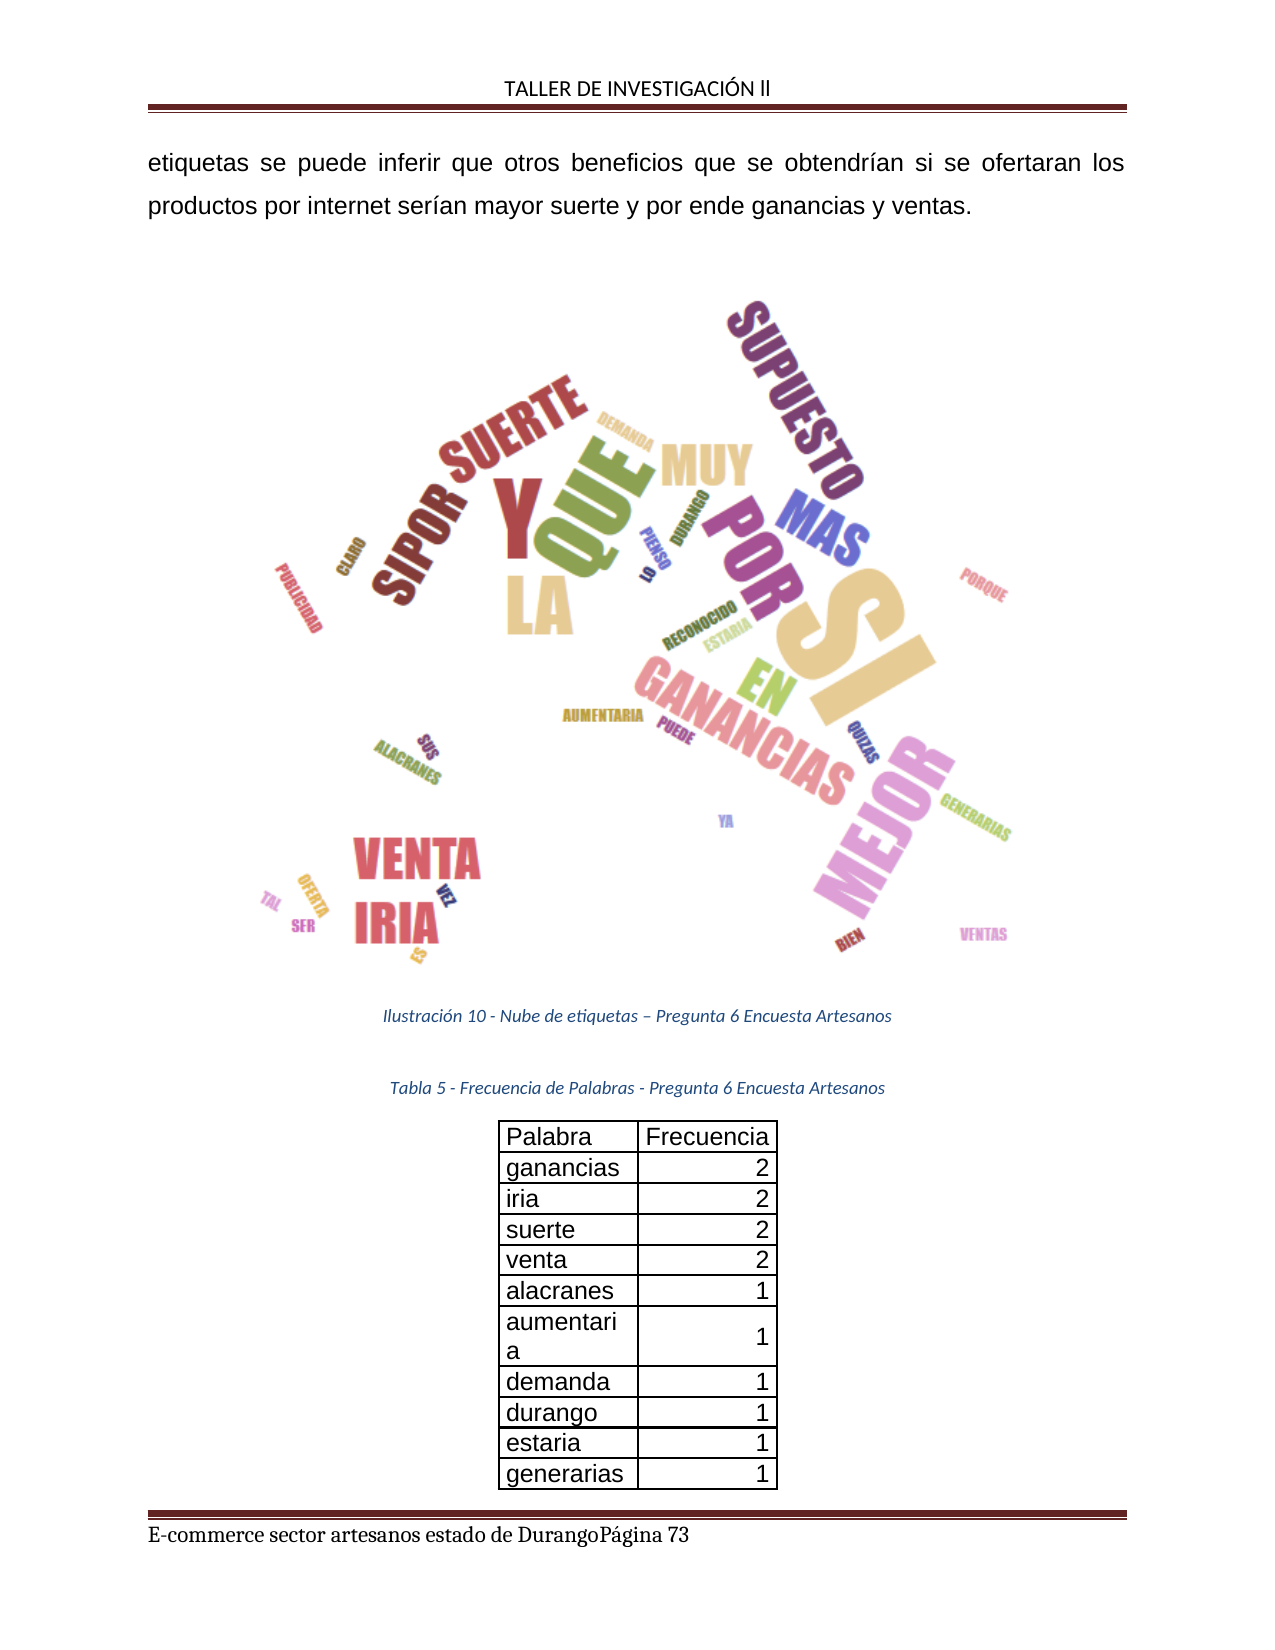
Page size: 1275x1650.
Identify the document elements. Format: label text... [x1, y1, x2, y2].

table_cell 1 [639, 1398, 776, 1426]
table_header Palabra [500, 1122, 637, 1151]
table_cell 1 [639, 1429, 776, 1457]
table_cell ganancias [500, 1153, 637, 1182]
table_cell suerte [500, 1215, 637, 1243]
table_cell 2 [639, 1246, 776, 1274]
table_cell demanda [500, 1367, 637, 1396]
table_cell generarias [500, 1459, 637, 1488]
table_cell iria [500, 1184, 637, 1213]
table_cell durango [500, 1398, 637, 1426]
table_cell 1 [639, 1459, 776, 1488]
picture [247, 291, 1028, 1004]
table_cell 2 [639, 1184, 776, 1213]
table_cell 2 [639, 1153, 776, 1182]
table_cell 1 [639, 1307, 776, 1365]
table_cell 1 [639, 1276, 776, 1305]
table_cell 1 [639, 1367, 776, 1396]
table_cell alacranes [500, 1276, 637, 1305]
table_header Frecuencia [639, 1122, 776, 1151]
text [148, 148, 1127, 219]
table_cell 2 [639, 1215, 776, 1243]
table_cell venta [500, 1246, 637, 1274]
table_cell estaria [500, 1429, 637, 1457]
table_cell aumentaria [500, 1307, 637, 1365]
